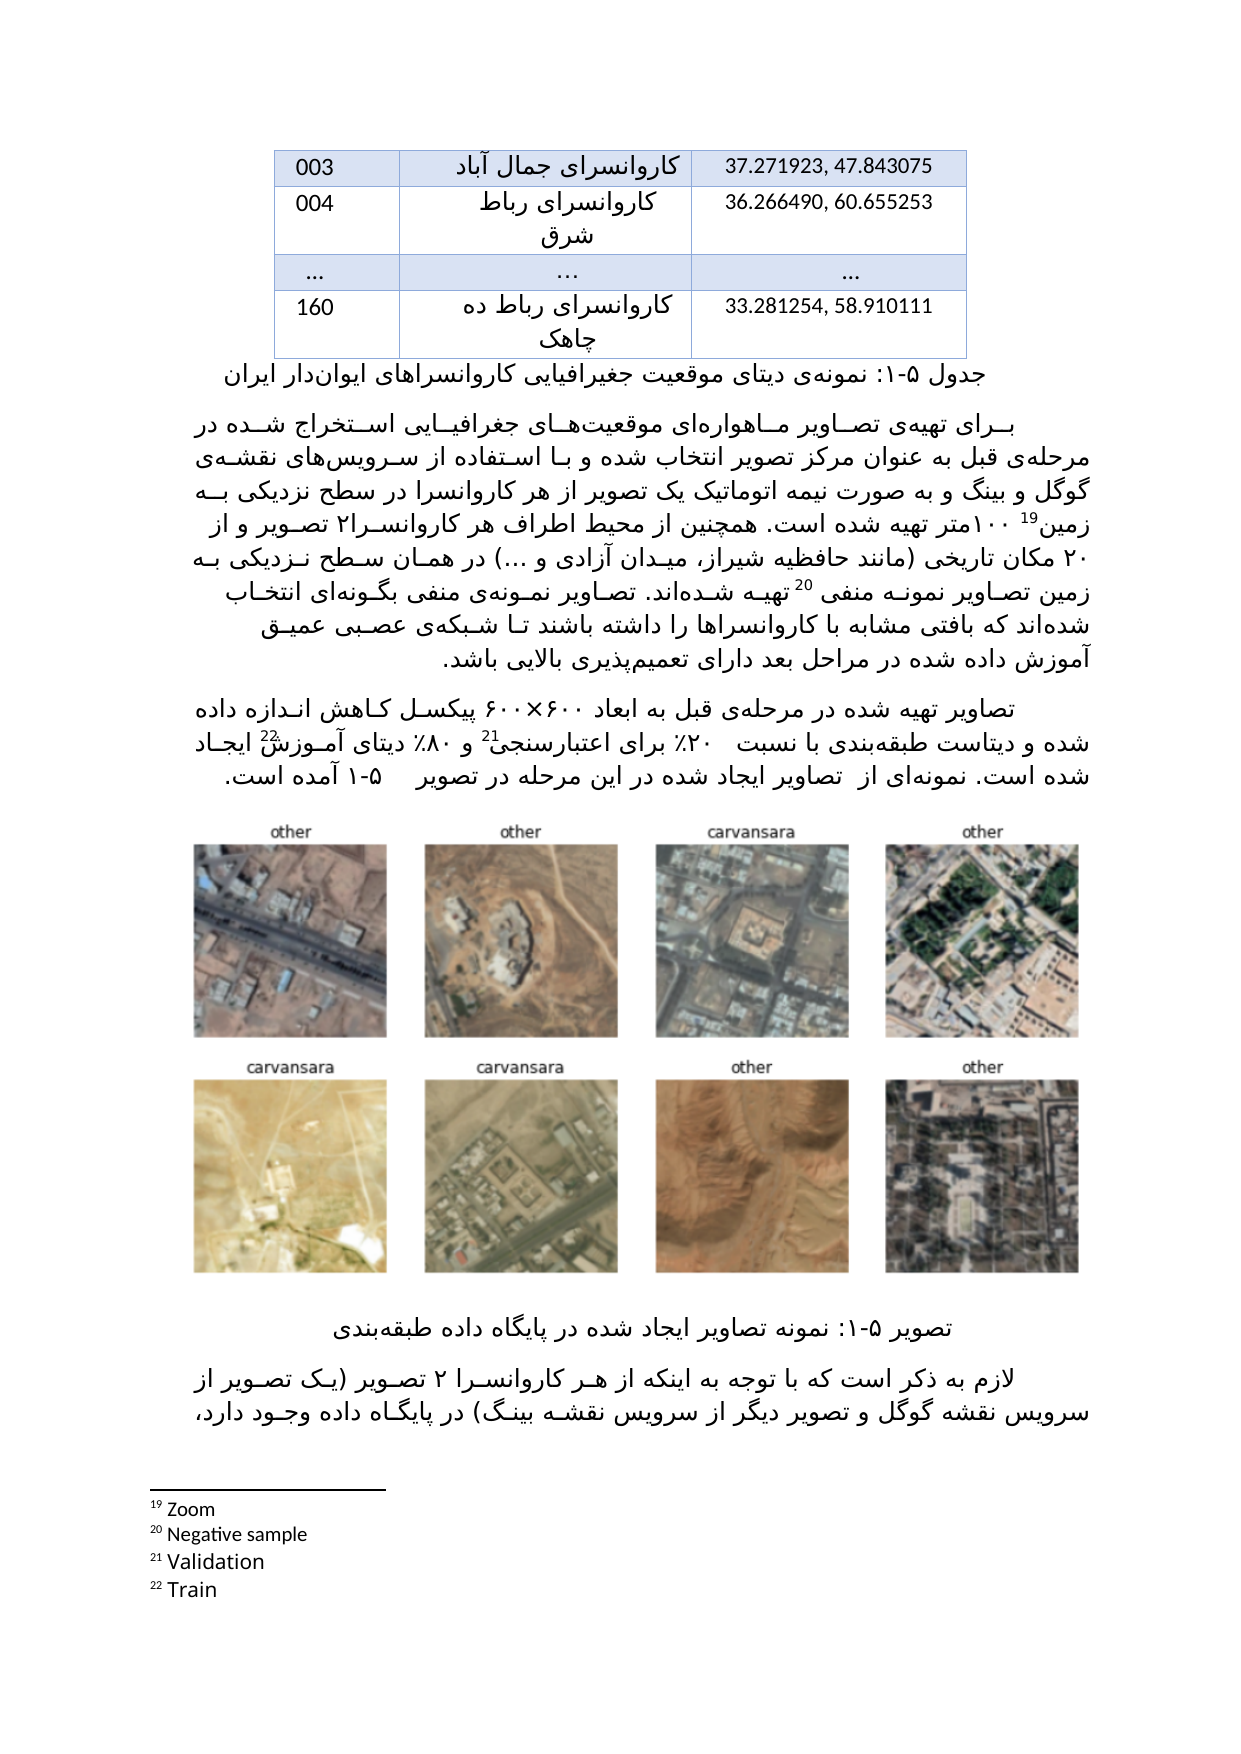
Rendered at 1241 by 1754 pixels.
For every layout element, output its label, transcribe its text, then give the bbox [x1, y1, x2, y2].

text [194, 1364, 1090, 1427]
text تصاویر تهیه شده در مرحله‌ی قبل به ابعاد ۶۰۰×۶۰۰ پیکسل کاهش اندازه داده شده و دیتاست طبقه‌بندی با نسبت ۲۰٪ برای اعتبارسنجی و ۸۰٪ دیتای آموزش ایجاد شده است. نمونه‌ای از تصاویر ایجاد شده در این مرحله در تصویر ۵-۱ آمده است. [194, 694, 1090, 790]
table_cell 33.281254, 58.910111 [692, 291, 966, 358]
table_cell 003 [275, 151, 399, 186]
table_cell کاروانسرای جمال آباد [400, 151, 691, 186]
table_cell … [400, 255, 691, 290]
table_cell 004 [275, 187, 399, 254]
table_cell … [275, 255, 399, 290]
text تصویر ۵-۱: نمونه تصاویر ایجاد شده در پایگاه داده طبقه‌بندی [194, 1314, 1090, 1343]
table_cell 160 [275, 291, 399, 358]
picture [177, 811, 1091, 1293]
table_cell کاروانسرای رباط شرق [400, 187, 691, 254]
table_cell … [692, 255, 966, 290]
table_cell 36.266490, 60.655253 [692, 187, 966, 254]
table_cell کاروانسرای رباط ده چاهک [400, 291, 691, 358]
text برای تهیه‌ی تصاویر ماهواره‌ای موقعیت‌های جغرافیایی استخراج شده در مرحله‌ی قبل به عنوان مرکز تصویر انتخاب شده و با استفاده از سرویس‌های نقشه‌ی گوگل و بینگ و به صورت نیمه اتوماتیک یک تصویر از هر کاروانسرا در سطح نزدیکی به زمین ۱۰۰متر تهیه شده است. همچنین از محیط اطراف هر کاروانسرا ۲ تصویر و از ۲۰ مکان تاریخی (مانند حافظیه شیراز، میدان آزادی و ...) در همان سطح نزدیکی به زمین تصاویر نمونه منفی تهیه شده‌اند. تصاویر نمونه‌ی منفی بگونه‌ای انتخاب شده‌اند که بافتی مشابه با کاروانسراها را داشته باشند تا شبکه‌ی عصبی عمیق آموزش داده شده در مراحل بعد دارای تعمیم‌پذیری بالایی باشد. [194, 409, 1090, 673]
table_cell 37.271923, 47.843075 [692, 151, 966, 186]
text جدول ۵-۱: نمونه‌ی دیتای موقعیت جغیرافیایی کاروانسراهای ایوان‌دار ایران [194, 359, 1090, 388]
